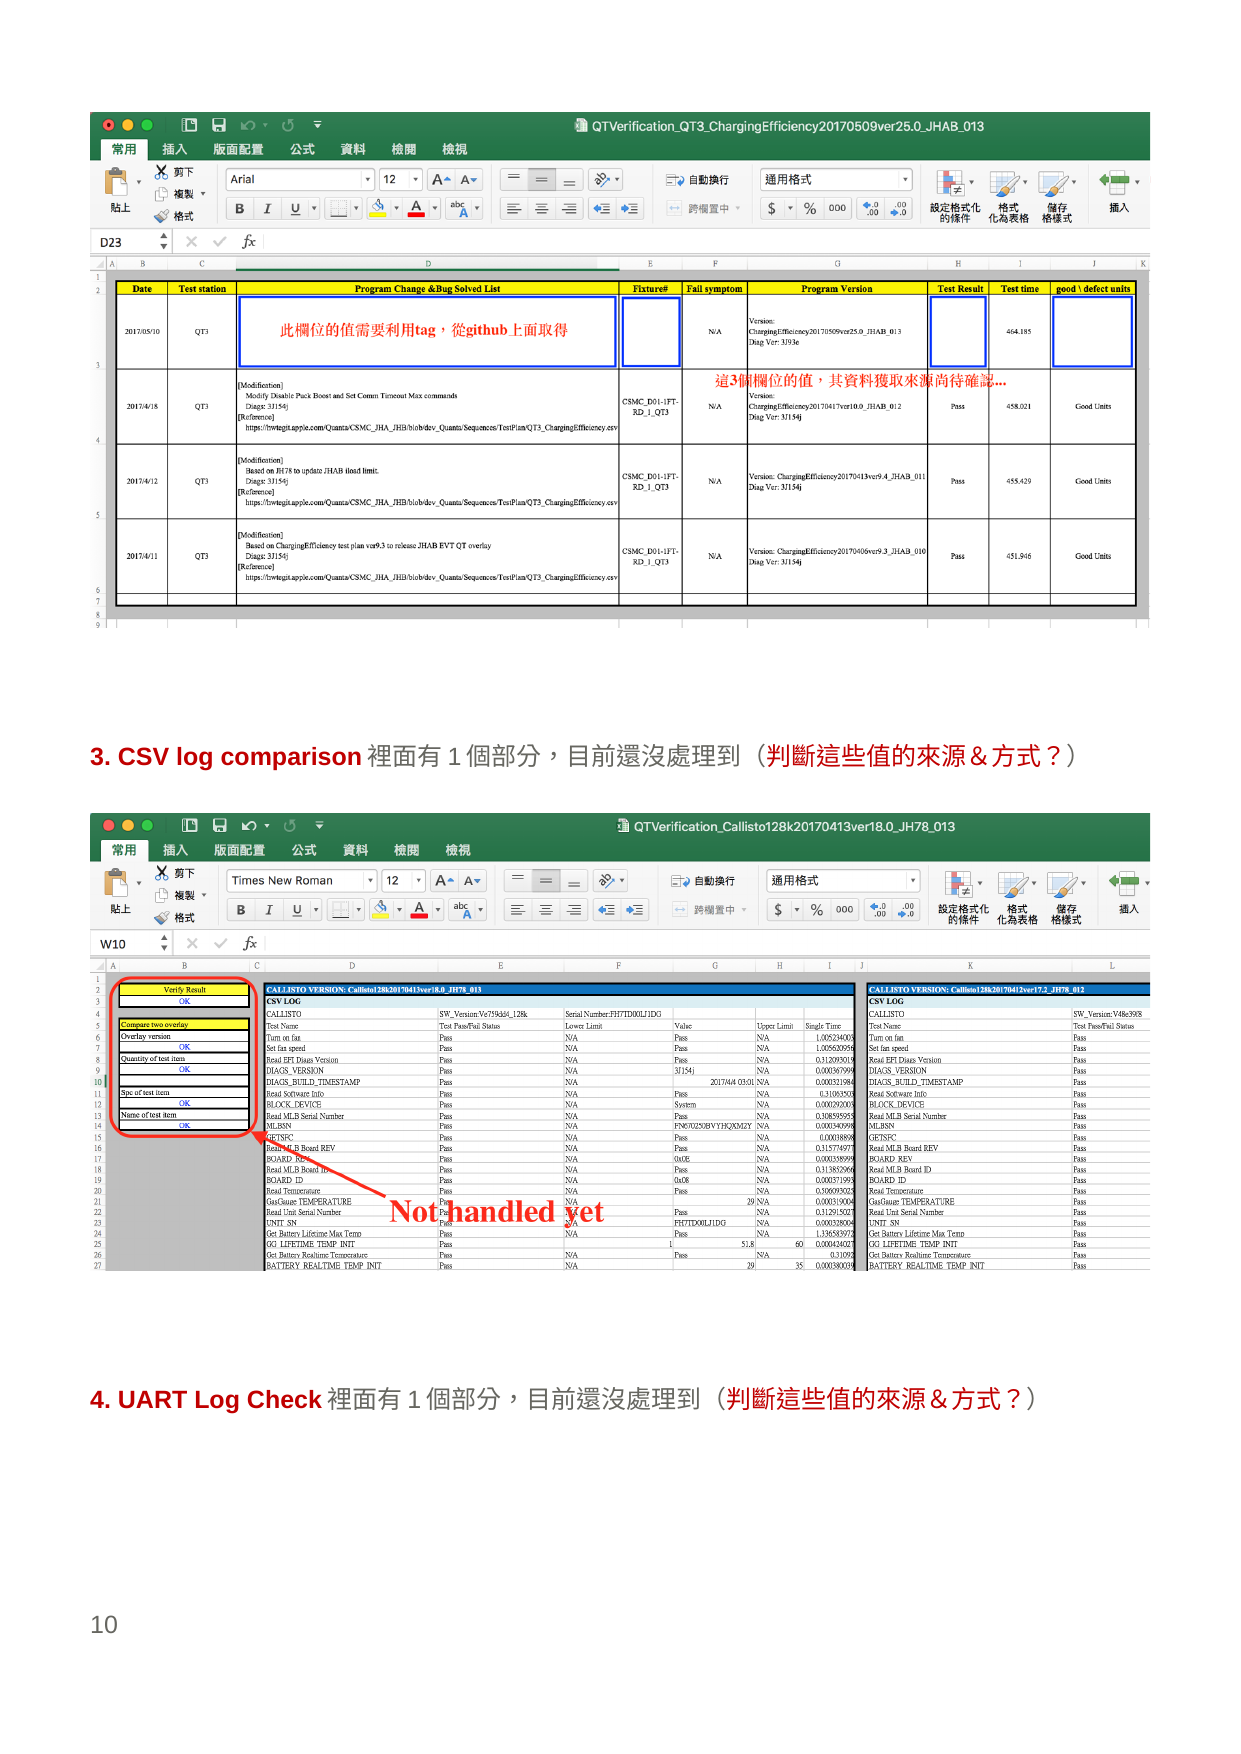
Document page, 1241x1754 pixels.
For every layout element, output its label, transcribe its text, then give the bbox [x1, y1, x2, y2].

picture [90, 112, 1151, 628]
text 4. UART Log Check裡面有1個部分，目前還沒處理到（判斷這些值的來源＆方式？） [90, 1380, 1150, 1416]
text 3. CSV log comparison裡面有1個部分，目前還沒處理到（判斷這些值的來源＆方式？） [90, 737, 1150, 773]
picture [90, 813, 1151, 1271]
